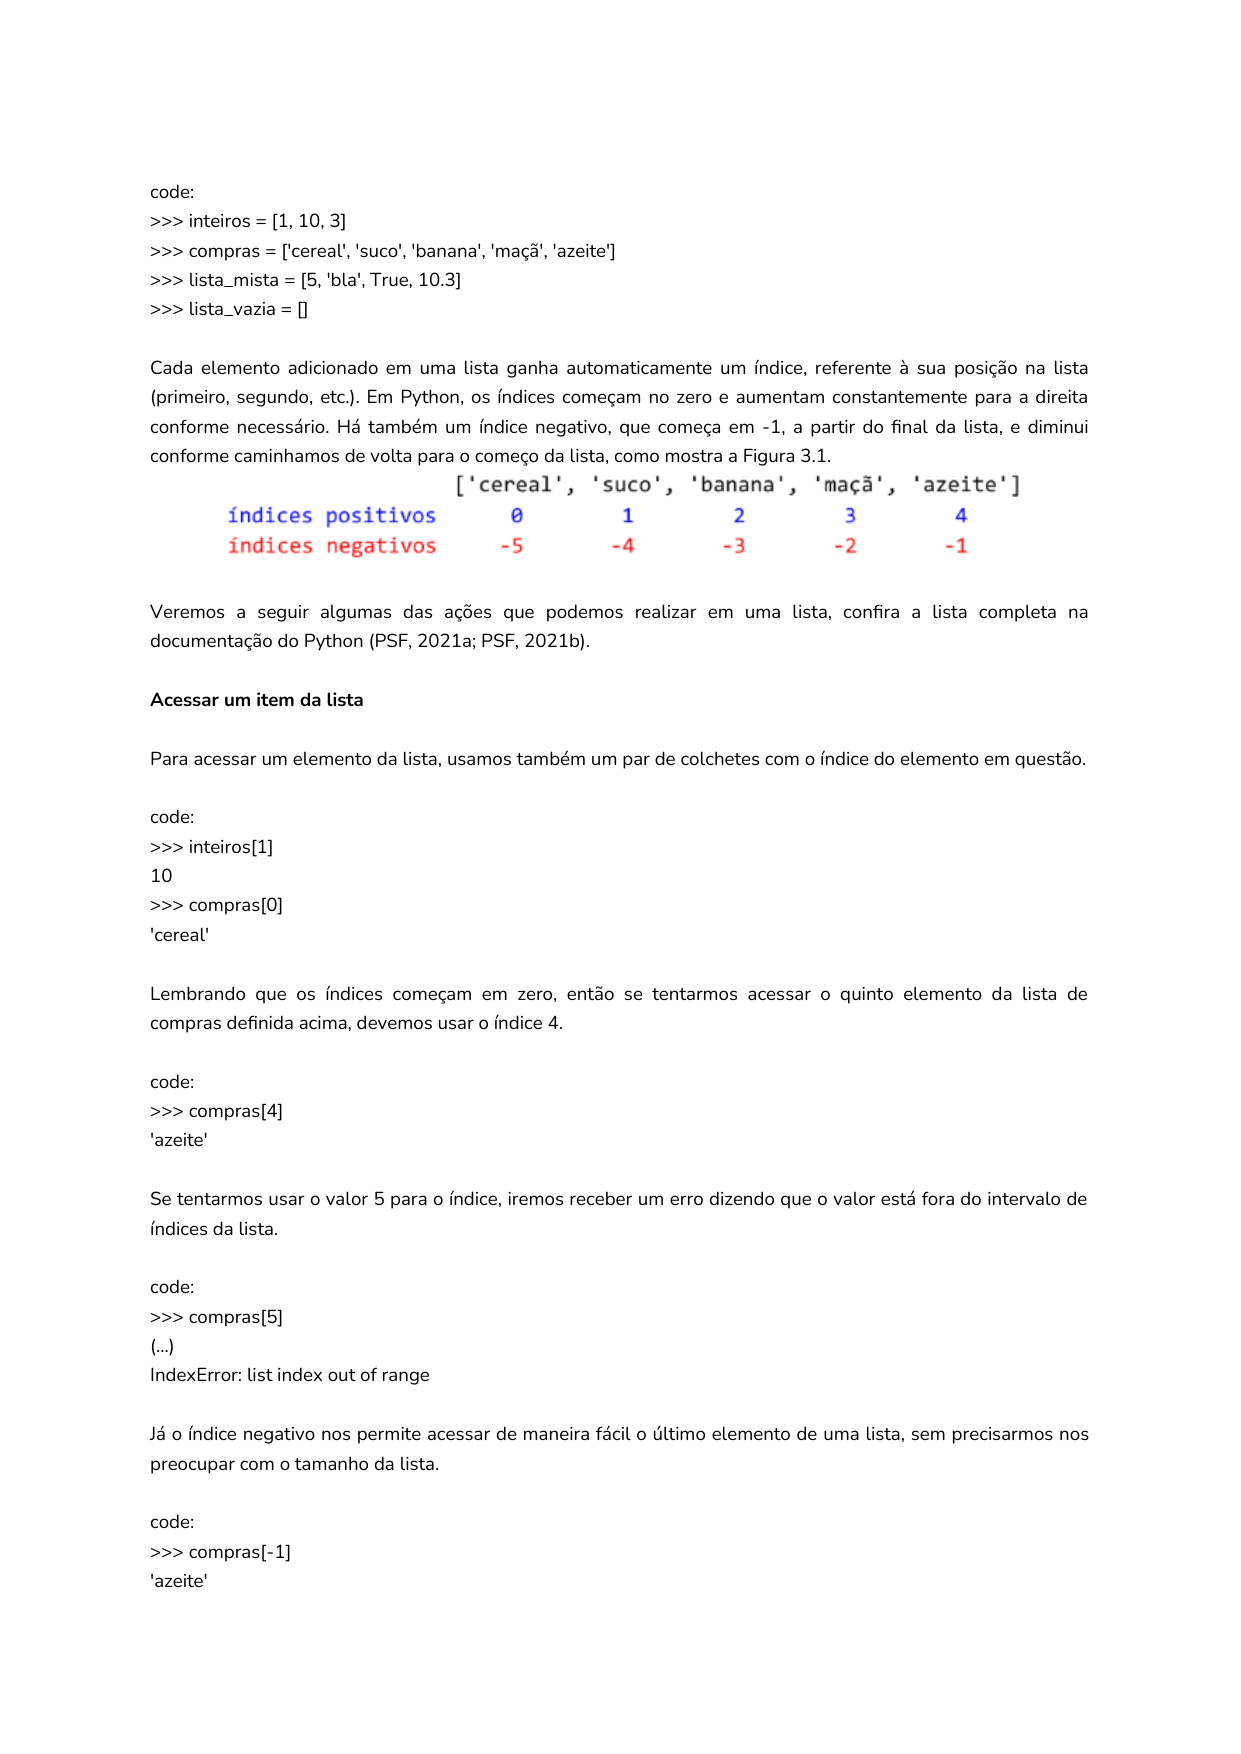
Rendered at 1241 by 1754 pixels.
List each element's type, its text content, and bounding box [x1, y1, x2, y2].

text >>> lista_vazia = [] [150, 297, 1090, 322]
text >>> compras[5] [150, 1304, 1090, 1330]
text Se tentarmos usar o valor 5 para o índice, iremos receber um erro dizendo que o valor está fora do intervalo de índices da lista. [150, 1187, 1090, 1242]
text >>> inteiros = [1, 10, 3] [150, 209, 1090, 234]
text code: [150, 1069, 1090, 1095]
text IndexError: list index out of range [150, 1363, 1090, 1388]
text (...) [150, 1333, 1090, 1359]
text Lembrando que os índices começam em zero, então se tentarmos acessar o quinto elemento da lista de compras definida acima, devemos usar o índice 4. [150, 981, 1090, 1036]
text code: [150, 805, 1090, 830]
text code: [150, 1510, 1090, 1535]
subtitle Acessar um item da lista [150, 687, 1090, 713]
text >>> compras[0] [150, 893, 1090, 918]
text >>> compras[-1] [150, 1539, 1090, 1565]
picture [220, 473, 1020, 566]
text 'azeite' [150, 1568, 1090, 1594]
text >>> inteiros[1] [150, 834, 1090, 860]
text 10 [150, 863, 1090, 889]
text code: [150, 1275, 1090, 1300]
text 'azeite' [150, 1128, 1090, 1153]
text >>> compras = ['cereal', 'suco', 'banana', 'maçã', 'azeite'] [150, 238, 1090, 264]
text Veremos a seguir algumas das ações que podemos realizar em uma lista, confira a lista completa na documentação do Python (PSF, 2021a; PSF, 2021b). [150, 599, 1090, 654]
text 'cereal' [150, 922, 1090, 948]
text Para acessar um elemento da lista, usamos também um par de colchetes com o índice do elemento em questão. [150, 746, 1090, 772]
text >>> compras[4] [150, 1098, 1090, 1124]
text Cada elemento adicionado em uma lista ganha automaticamente um índice, referente à sua posição na lista (primeiro, segundo, etc.). Em Python, os índices começam no zero e aumentam constantemente para a direita conforme necessário. Há também um índice negativo, que começa em -1, a partir do final da lista, e diminui conforme caminhamos de volta para o começo da lista, como mostra a Figura 3.1. [150, 356, 1090, 469]
text Já o índice negativo nos permite acessar de maneira fácil o último elemento de uma lista, sem precisarmos nos preocupar com o tamanho da lista. [150, 1422, 1090, 1477]
text >>> lista_mista = [5, 'bla', True, 10.3] [150, 267, 1090, 293]
text code: [150, 179, 1090, 205]
